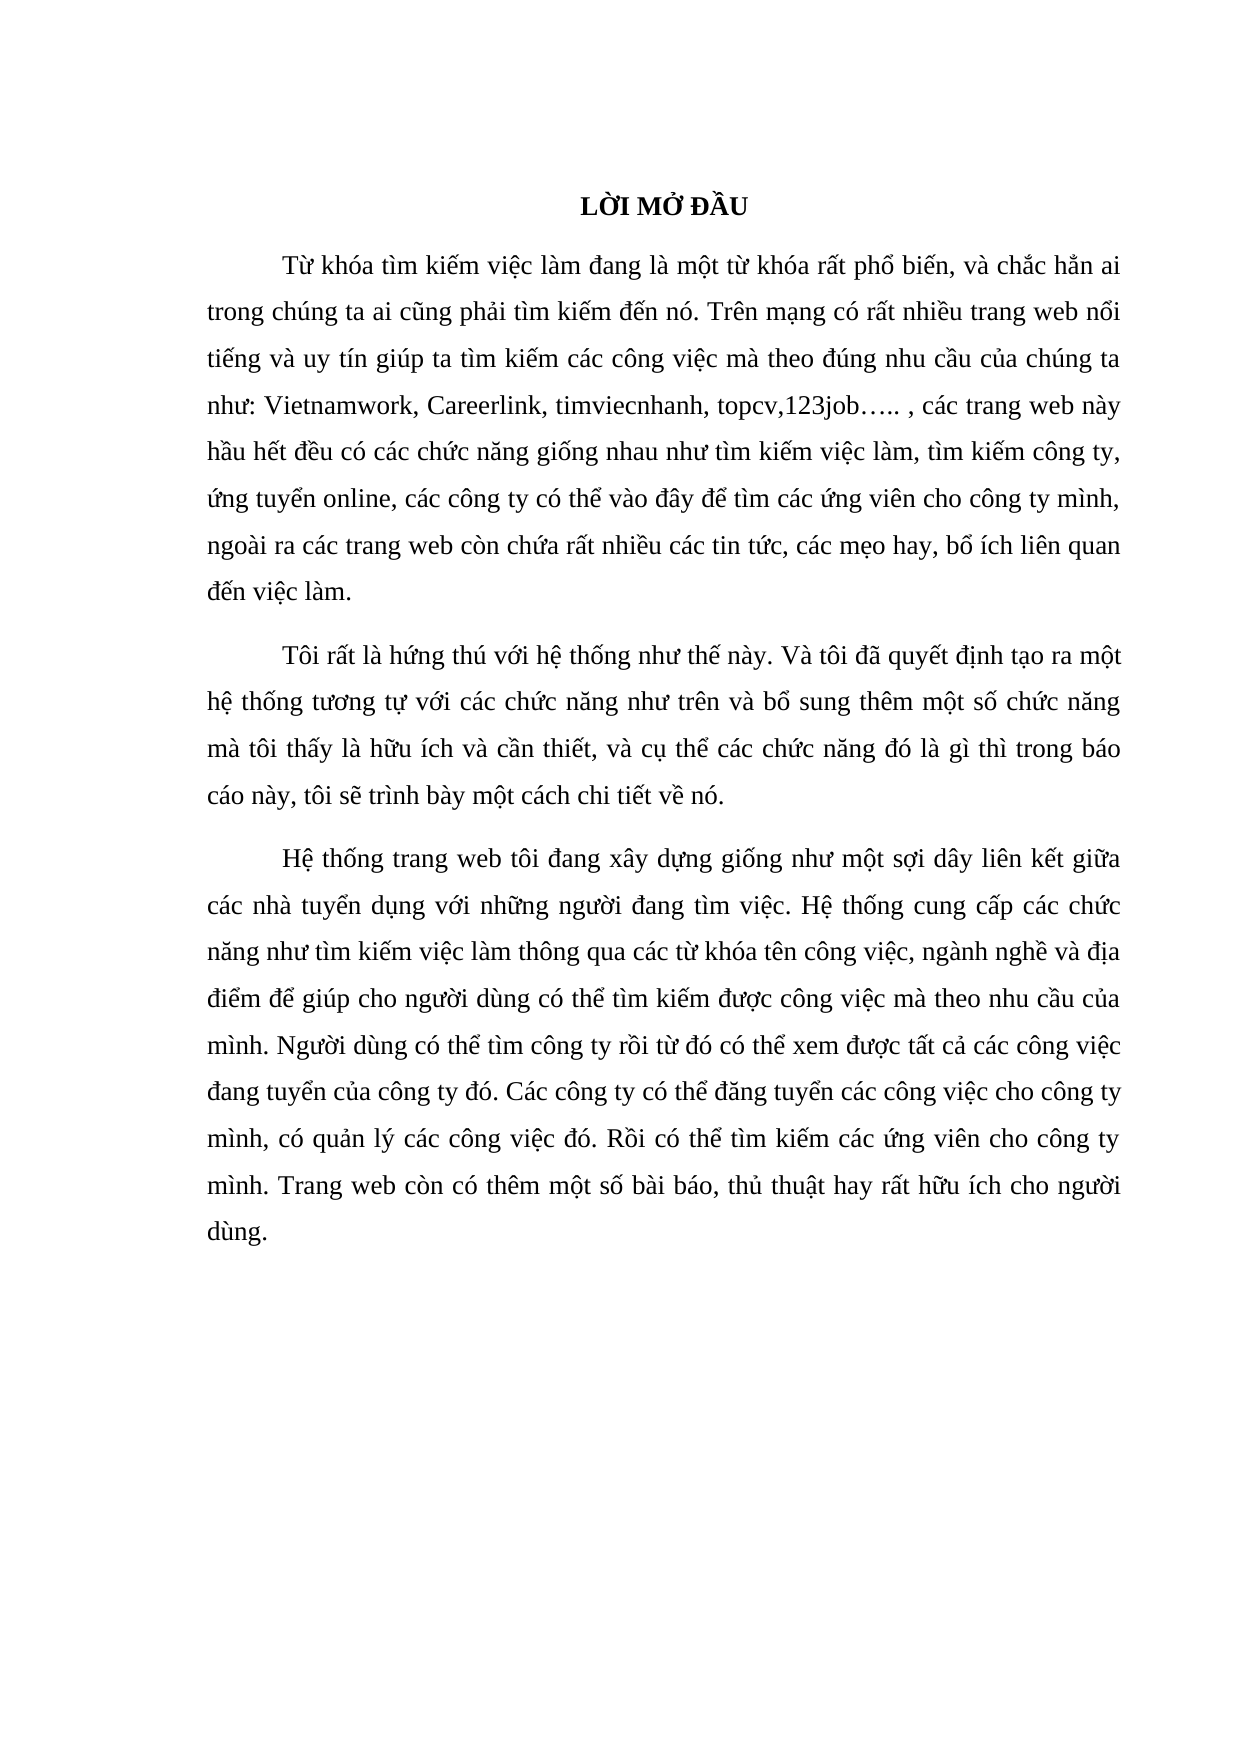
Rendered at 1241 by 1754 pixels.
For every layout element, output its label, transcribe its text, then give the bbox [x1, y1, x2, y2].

text Tôi rất là hứng thú với hệ thống như thế này. Và tôi đã quyết định tạo ra một hệ thống tương tự với các chức năng như trên và bổ sung thêm một số chức năng mà tôi thấy là hữu ích và cần thiết, và cụ thể các chức năng đó là gì thì trong báo cáo này, tôi sẽ trình bày một cách chi tiết về nó. [207, 639, 1122, 810]
text Hệ thống trang web tôi đang xây dựng giống như một sợi dây liên kết giữa các nhà tuyển dụng với những người đang tìm việc. Hệ thống cung cấp các chức năng như tìm kiếm việc làm thông qua các từ khóa tên công việc, ngành nghề và địa điểm để giúp cho người dùng có thể tìm kiếm được công việc mà theo nhu cầu của mình. Người dùng có thể tìm công ty rồi từ đó có thể xem được tất cả các công việc đang tuyển của công ty đó. Các công ty có thể đăng tuyển các công việc cho công ty mình, có quản lý các công việc đó. Rồi có thể tìm kiếm các ứng viên cho công ty mình. Trang web còn có thêm một số bài báo, thủ thuật hay rất hữu ích cho người dùng. [207, 842, 1122, 1247]
text LỜI MỞ ĐẦU [207, 190, 1122, 221]
text Từ khóa tìm kiếm việc làm đang là một từ khóa rất phổ biến, và chắc hẳn ai trong chúng ta ai cũng phải tìm kiếm đến nó. Trên mạng có rất nhiều trang web nổi tiếng và uy tín giúp ta tìm kiếm các công việc mà theo đúng nhu cầu của chúng ta như: Vietnamwork, Careerlink, timviecnhanh, topcv,123job….. , các trang web này hầu hết đều có các chức năng giống nhau như tìm kiếm việc làm, tìm kiếm công ty, ứng tuyển online, các công ty có thể vào đây để tìm các ứng viên cho công ty mình, ngoài ra các trang web còn chứa rất nhiều các tin tức, các mẹo hay, bổ ích liên quan đến việc làm. [207, 249, 1122, 607]
